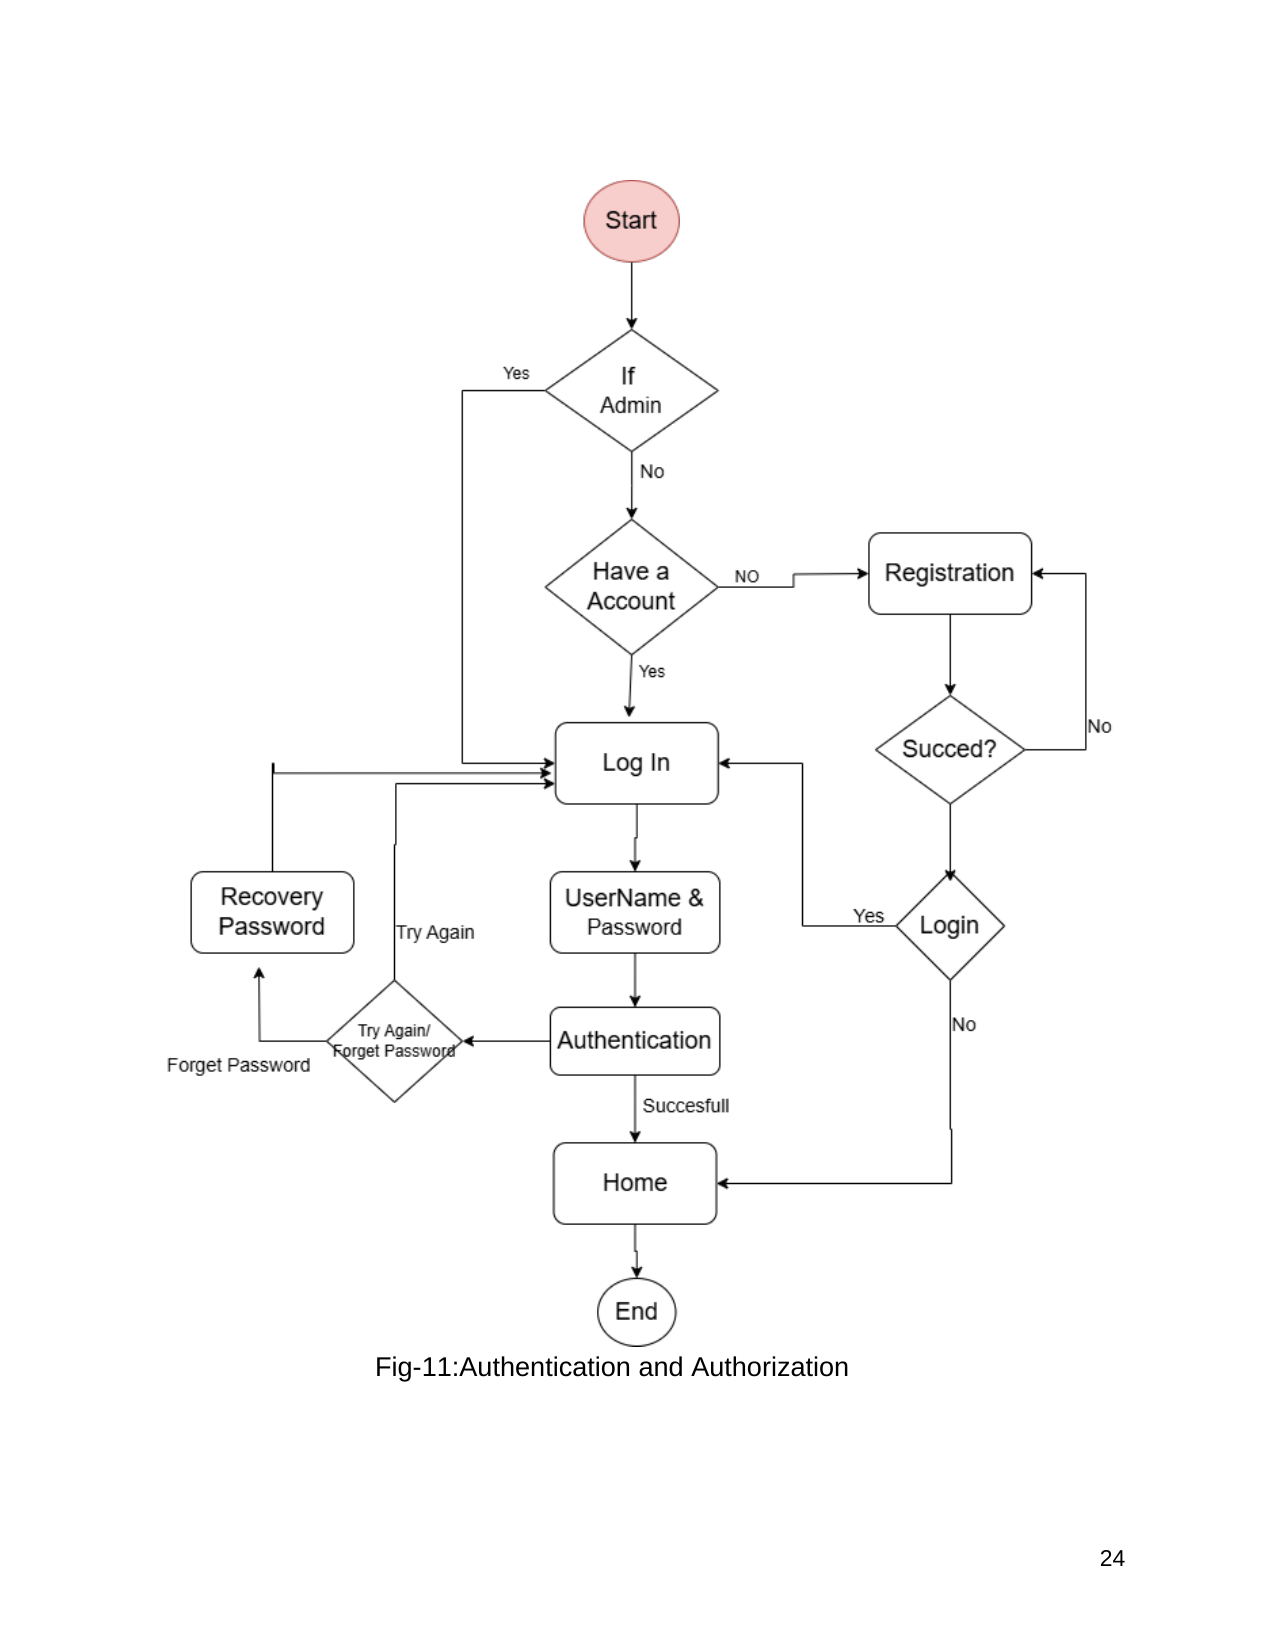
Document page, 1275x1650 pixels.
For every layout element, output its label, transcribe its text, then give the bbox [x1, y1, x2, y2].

text Fig-11:Authentication and Authorization [150, 1351, 1125, 1382]
picture [150, 180, 1125, 1347]
